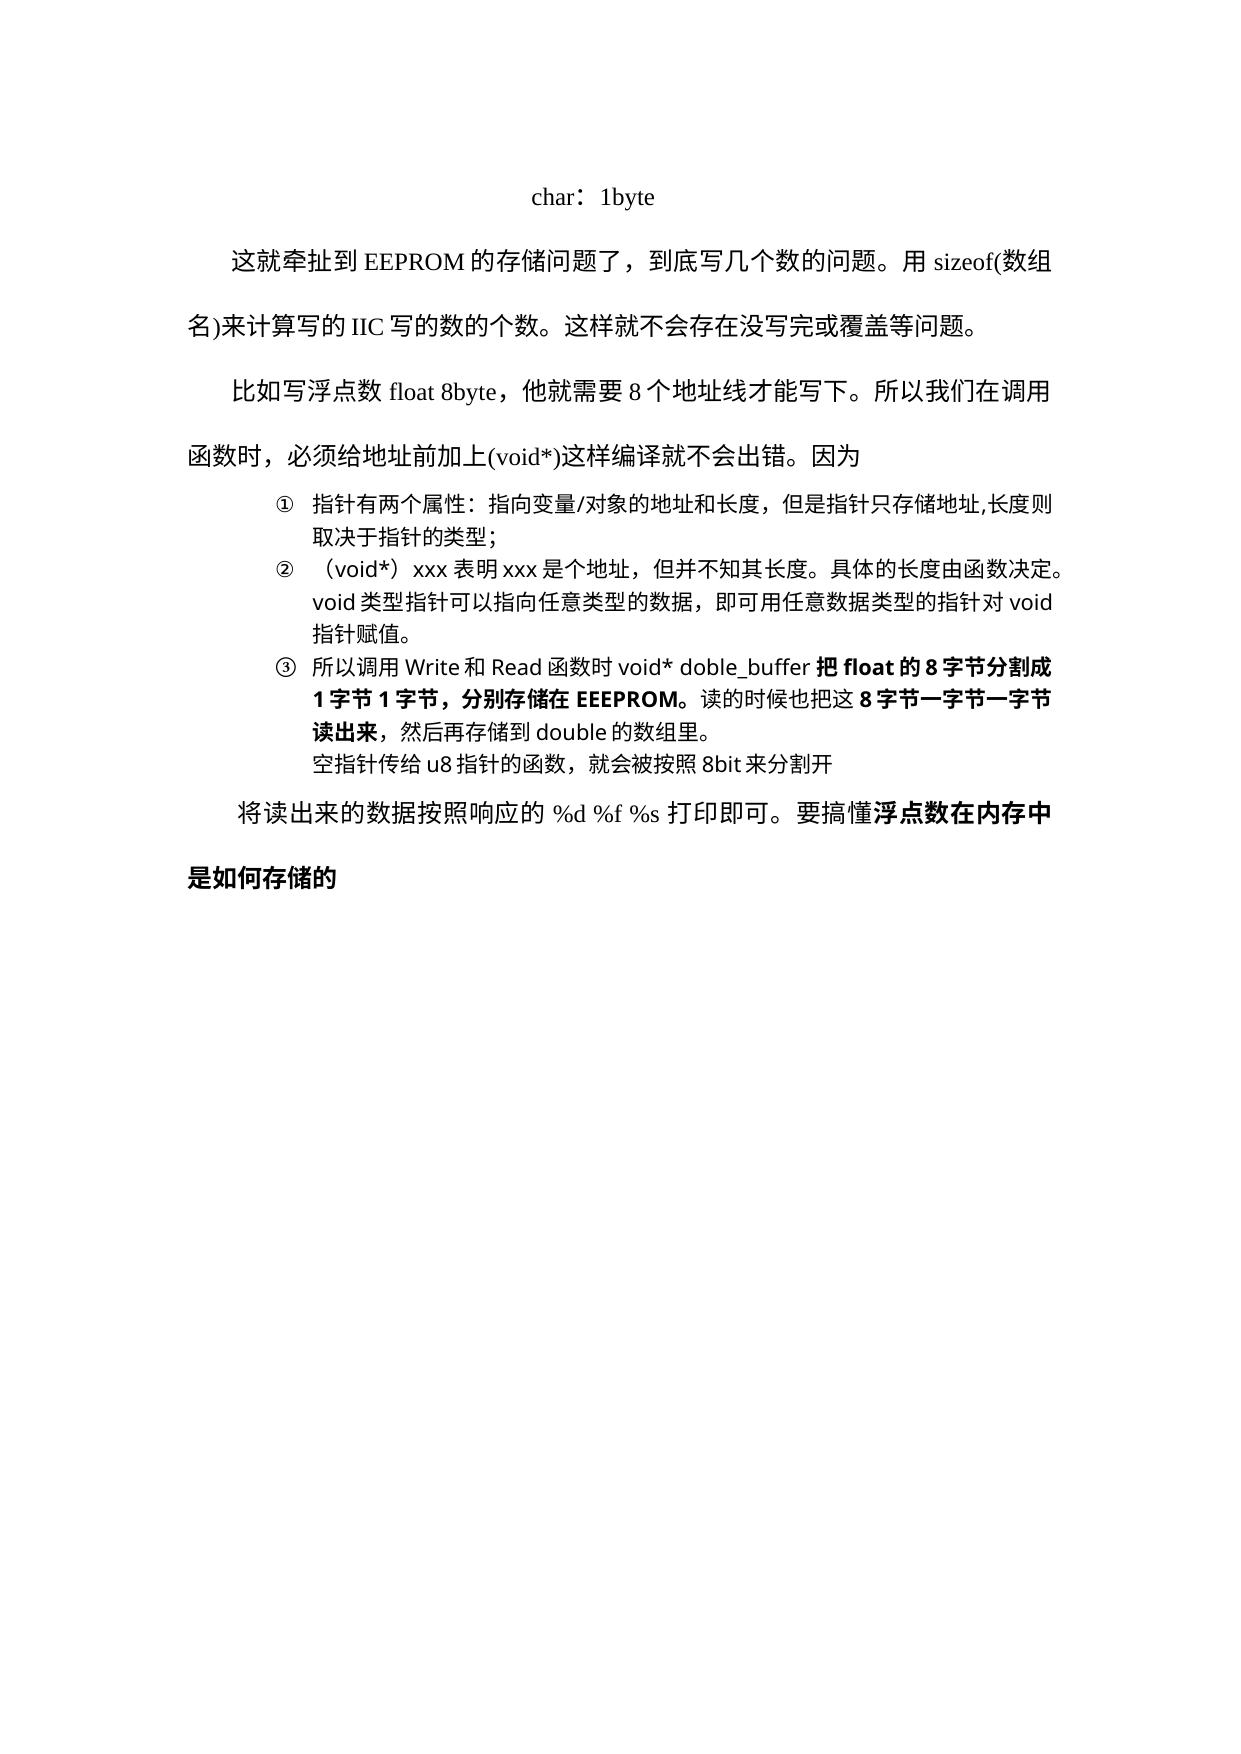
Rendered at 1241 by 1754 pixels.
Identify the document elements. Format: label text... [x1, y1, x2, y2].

list （void*）xxx 表明xxx是个地址，但并不知其长度。具体的长度由函数决定。void类型指针可以指向任意类型的数据，即可用任意数据类型的指针对void指针赋值。 [275, 552, 1053, 649]
text 比如写浮点数float 8byte，他就需要8个地址线才能写下。所以我们在调用函数时，必须给地址前加上(void*)这样编译就不会出错。因为 [187, 357, 1053, 487]
list 指针有两个属性：指向变量/对象的地址和长度，但是指针只存储地址,长度则取决于指针的类型； [275, 487, 1053, 552]
list 空指针传给u8指针的函数，就会被按照8bit来分割开 [312, 747, 1053, 779]
text 将读出来的数据按照响应的 %d %f %s 打印即可。要搞懂浮点数在内存中是如何存储的 [187, 779, 1053, 909]
text 这就牵扯到EEPROM的存储问题了，到底写几个数的问题。用sizeof(数组名)来计算写的IIC写的数的个数。这样就不会存在没写完或覆盖等问题。 [187, 227, 1053, 357]
list 所以调用Write和Read函数时 void* doble_buffer 把float的8字节分割成1字节1字节，分别存储在EEEPROM。读的时候也把这8字节一字节一字节读出来，然后再存储到double的数组里。 [275, 649, 1053, 747]
list char：1byte [225, 162, 1053, 227]
